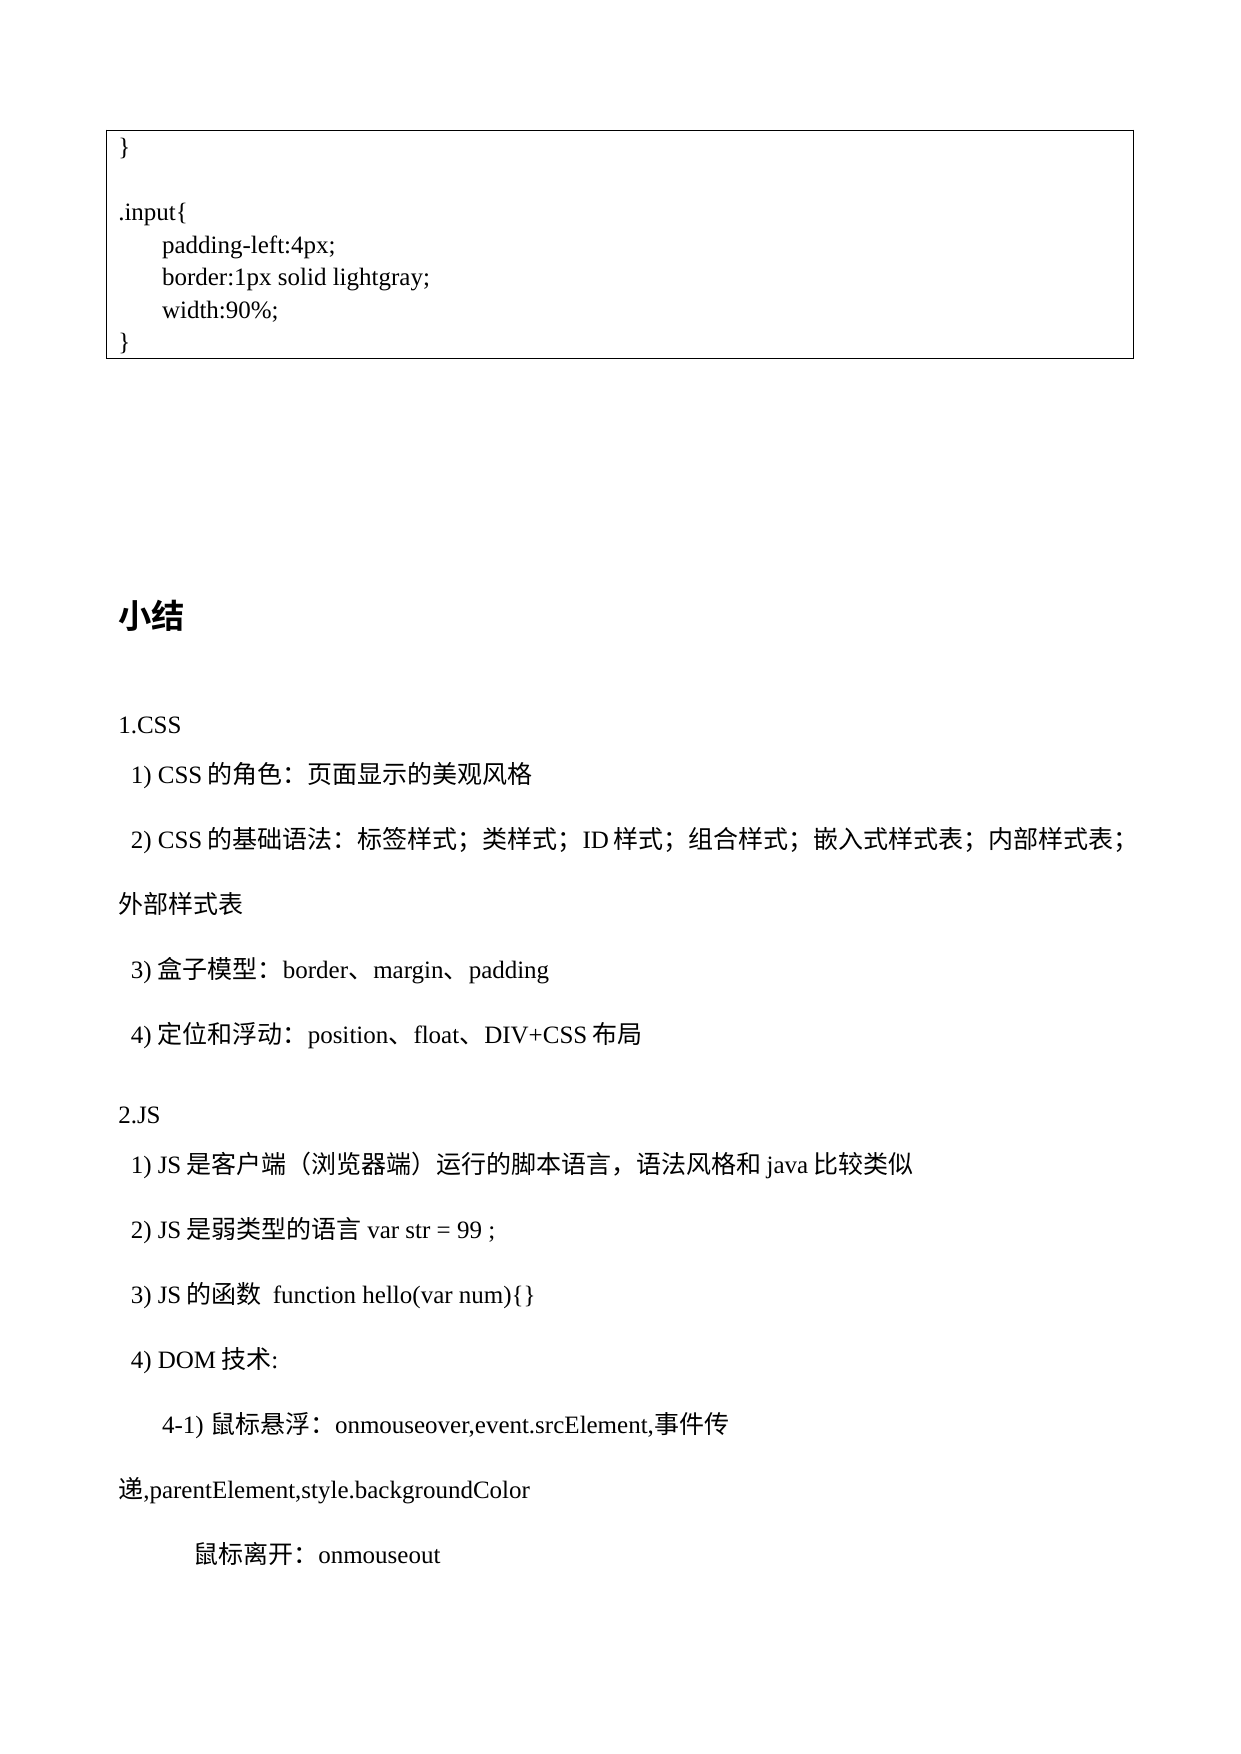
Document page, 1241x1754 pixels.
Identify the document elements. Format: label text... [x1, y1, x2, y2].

text 4) 定位和浮动：position、float、DIV+CSS布局 [118, 1000, 1122, 1065]
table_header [107, 131, 1133, 358]
text 1) JS是客户端（浏览器端）运行的脚本语言，语法风格和java比较类似 [118, 1130, 1122, 1195]
text 2) JS是弱类型的语言 var str = 99 ; [118, 1195, 1122, 1260]
text 2.JS [118, 1098, 1122, 1130]
text 3) JS的函数 function hello(var num){} [118, 1260, 1122, 1325]
text 1.CSS [118, 708, 1122, 740]
subtitle 小结 [118, 581, 1122, 646]
text 2) CSS的基础语法：标签样式；类样式；ID样式；组合样式；嵌入式样式表；内部样式表；外部样式表 [118, 805, 1122, 935]
text 4) DOM技术: [118, 1325, 1122, 1390]
text 1) CSS的角色：页面显示的美观风格 [118, 740, 1122, 805]
text 鼠标离开：onmouseout [118, 1520, 1122, 1585]
text 4-1) 鼠标悬浮：onmouseover,event.srcElement,事件传递,parentElement,style.backgroundColor [118, 1390, 1122, 1520]
text 3) 盒子模型：border、margin、padding [118, 935, 1122, 1000]
